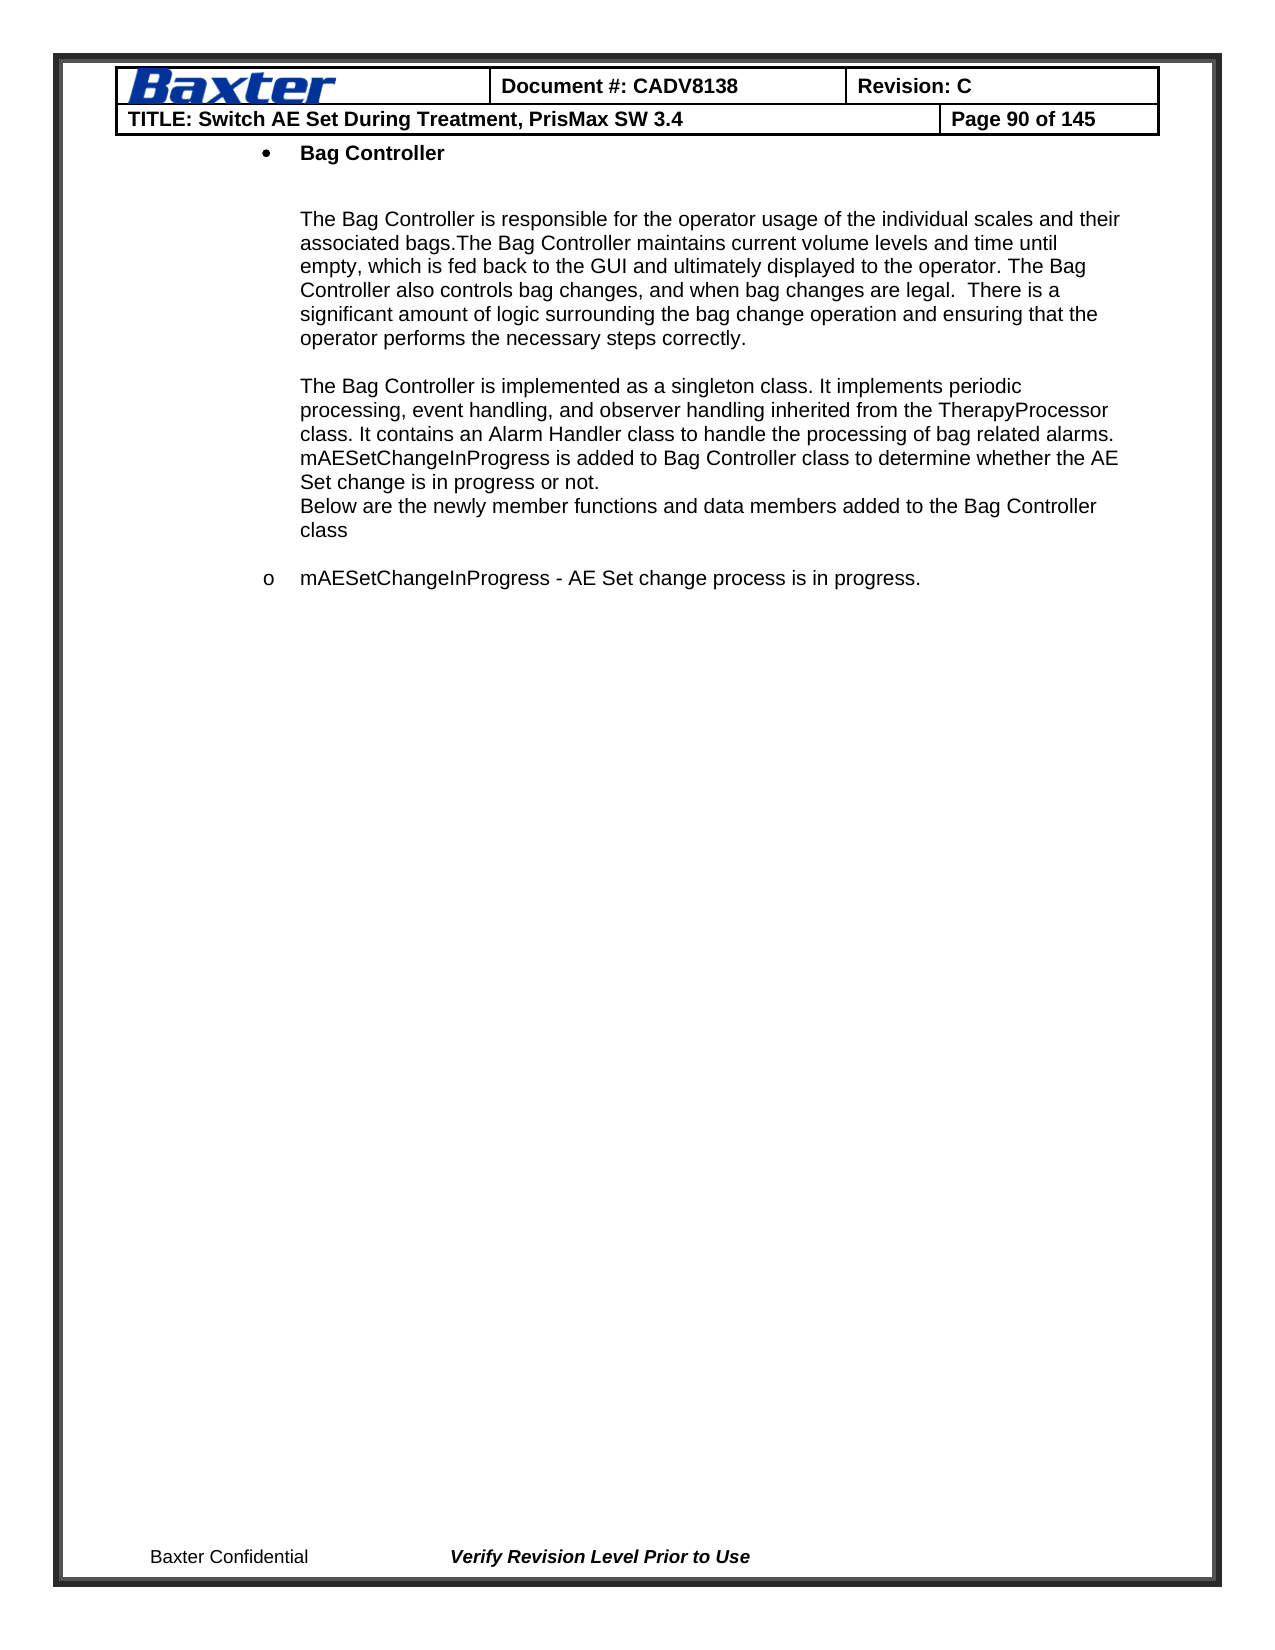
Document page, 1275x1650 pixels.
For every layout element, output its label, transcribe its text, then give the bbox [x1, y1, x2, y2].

list Bag Controller [262, 116, 939, 133]
list Bag Controller [262, 136, 1125, 165]
list The Bag Controller is implemented as a singleton class. It implements periodic processing, event handling, and observer handling inherited from the TherapyProcessor class. It contains an Alarm Handler class to handle the processing of bag related alarms. mAESetChangeInProgress is added to Bag Controller class to determine whether the AE Set change is in progress or not. [300, 374, 1125, 494]
list The Bag Controller is responsible for the operator usage of the individual scales and their associated bags.The Bag Controller maintains current volume levels and time until empty, which is fed back to the GUI and ultimately displayed to the operator. The Bag Controller also controls bag changes, and when bag changes are legal. There is a significant amount of logic surrounding the bag change operation and ensuring that the operator performs the necessary steps correctly. [300, 206, 1125, 350]
list Bag Controller [941, 116, 1125, 133]
list mAESetChangeInProgress - AE Set change process is in progress. [262, 566, 1125, 592]
picture [127, 68, 337, 104]
list Below are the newly member functions and data members added to the Bag Controller class [300, 494, 1125, 542]
